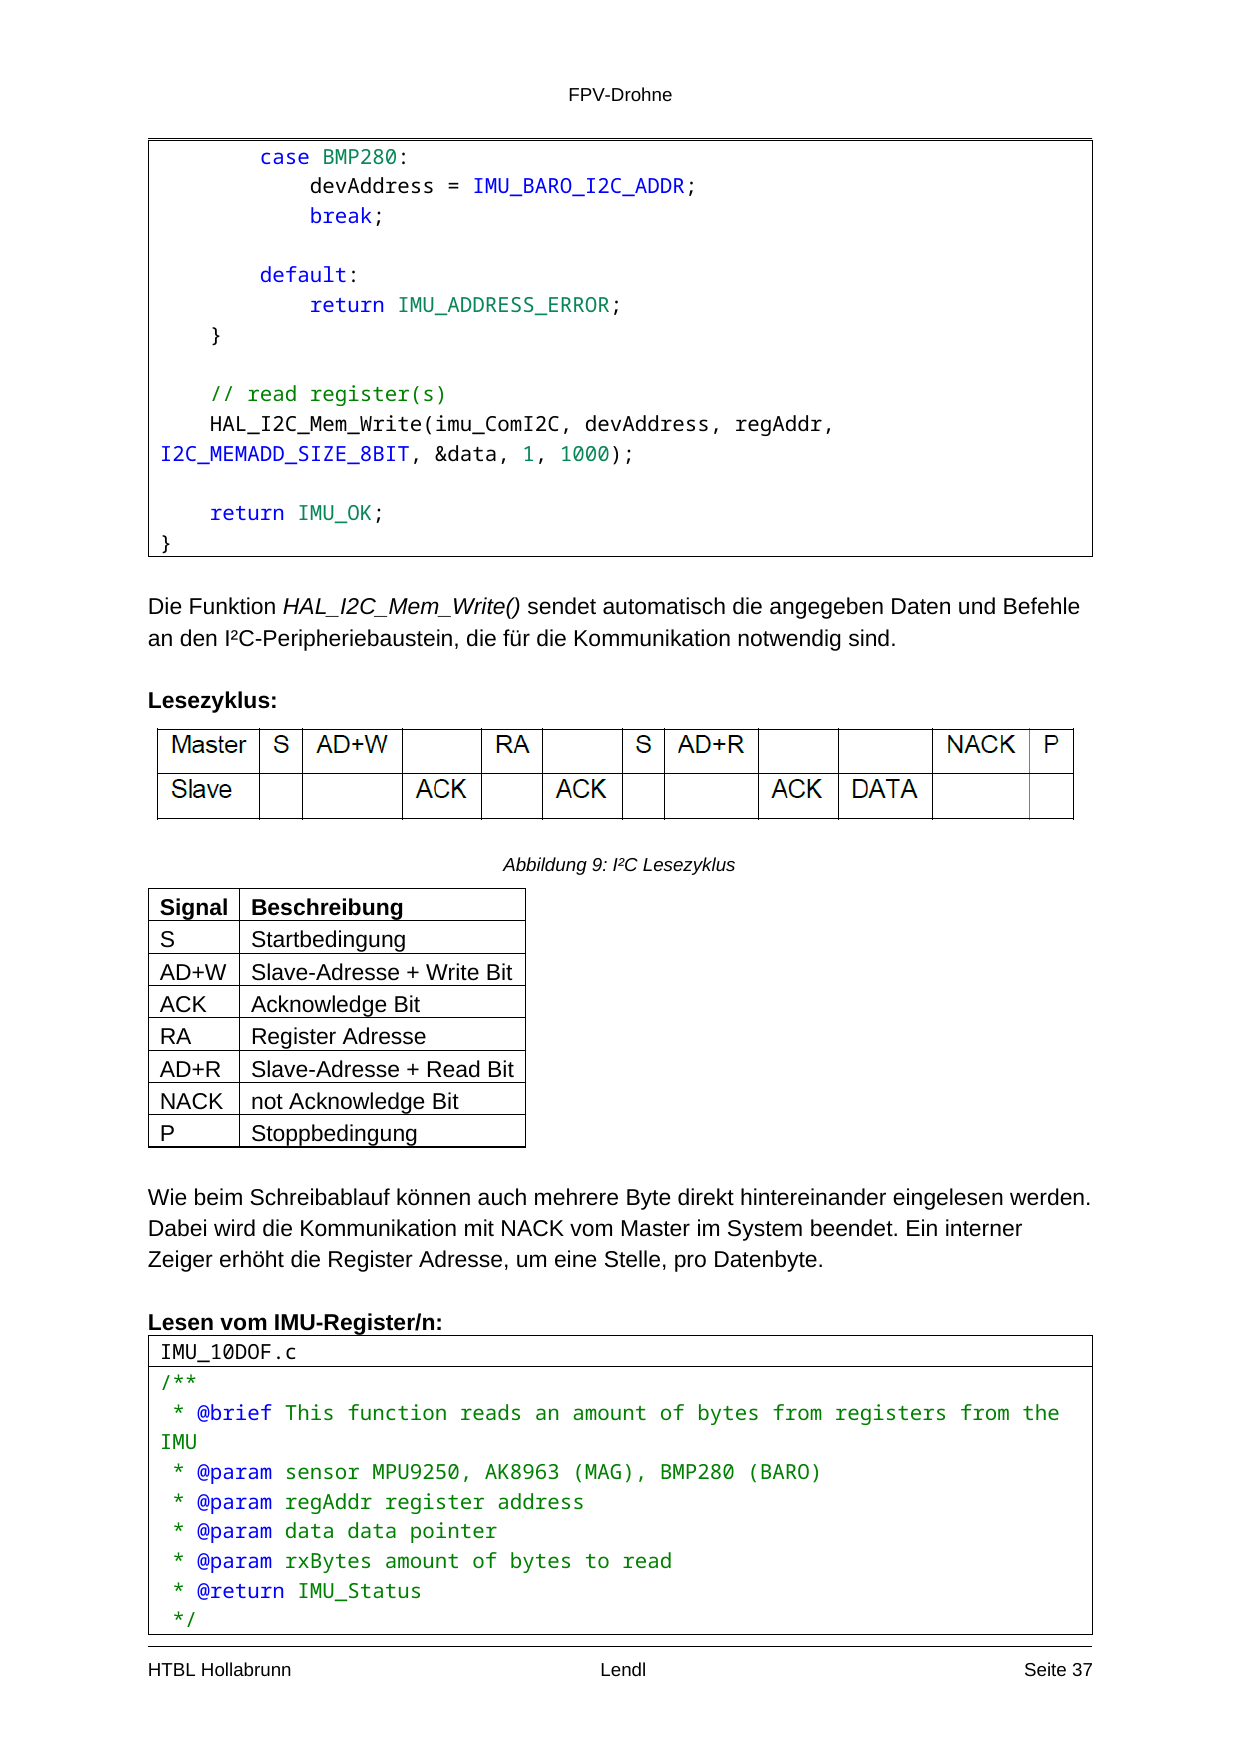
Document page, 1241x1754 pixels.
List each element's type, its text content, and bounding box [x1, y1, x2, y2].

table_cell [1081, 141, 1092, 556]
table_header Beschreibung [240, 889, 525, 920]
text Wie beim Schreibablauf können auch mehrere Byte direkt hintereinander eingelesen werden. Dabei wird die Kommunikation mit NACK vom Master im System beendet. Ein interner Zeiger erhöht die Register Adresse, um eine Stelle, pro Datenbyte. [148, 1179, 1092, 1272]
text Lesezyklus: [148, 682, 1092, 713]
table_cell Register Adresse [240, 1018, 525, 1049]
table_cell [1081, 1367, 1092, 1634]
table_cell Startbedingung [240, 921, 525, 953]
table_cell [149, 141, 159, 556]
table_cell P [149, 1115, 239, 1146]
table_cell S [149, 921, 239, 953]
table_cell Slave-Adresse + Write Bit [240, 954, 525, 985]
table_cell not Acknowledge Bit [240, 1083, 525, 1114]
table_header Signal [149, 889, 239, 920]
table_cell AD+W [149, 954, 239, 985]
text Lesen vom IMU-Register/n: [148, 1304, 1092, 1335]
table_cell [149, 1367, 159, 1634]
table_cell Slave-Adresse + Read Bit [240, 1051, 525, 1082]
table_cell Acknowledge Bit [240, 986, 525, 1017]
table_cell AD+R [149, 1051, 239, 1082]
text Die Funktion HAL_I2C_Mem_Write() sendet automatisch die angegeben Daten und Befehle an den I²C-Peripheriebaustein, die für die Kommunikation notwendig sind. [148, 588, 1092, 651]
text Abbildung 9: I²C Lesezyklus [148, 844, 1092, 876]
picture [156, 713, 1084, 832]
table_cell NACK [149, 1083, 239, 1114]
table_cell RA [149, 1018, 239, 1049]
table_cell Stoppbedingung [240, 1115, 525, 1146]
table_cell ACK [149, 986, 239, 1017]
